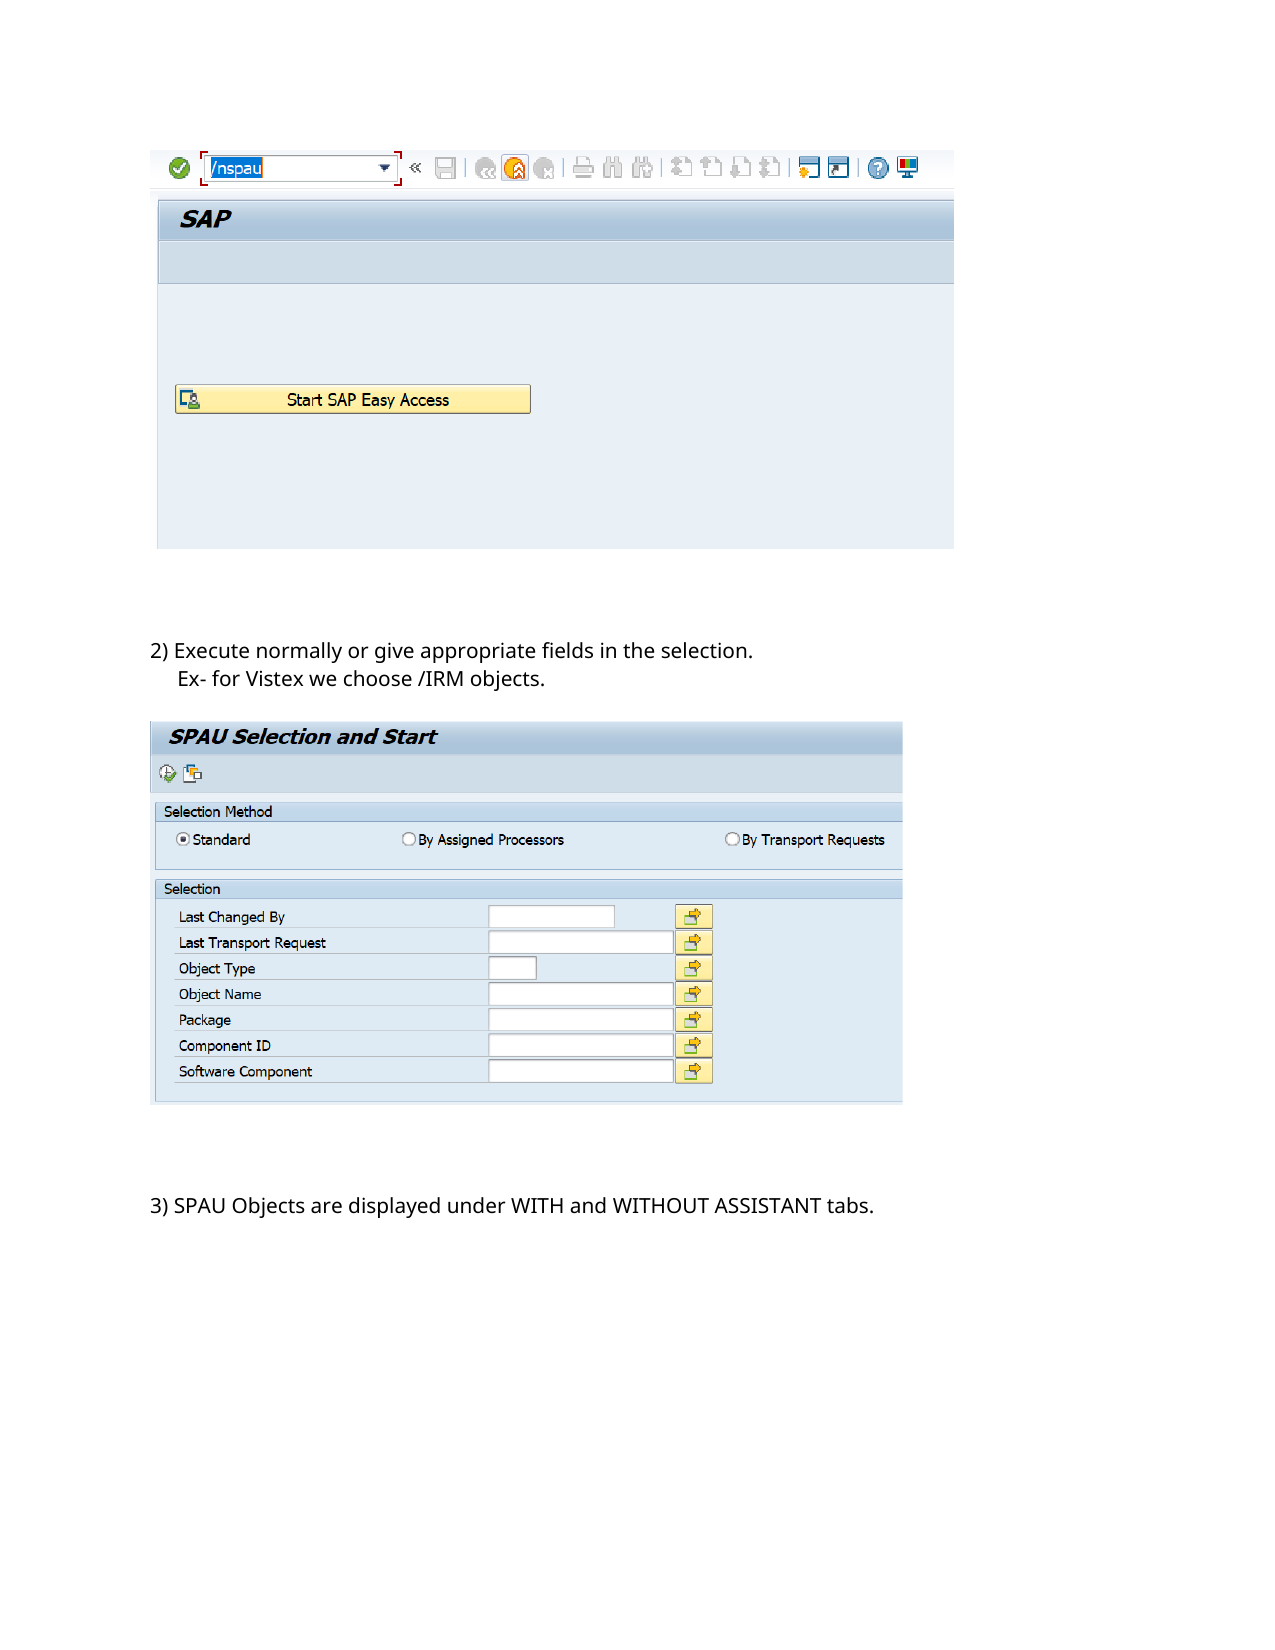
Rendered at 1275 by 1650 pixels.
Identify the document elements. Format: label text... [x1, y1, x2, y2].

text 2) Execute normally or give appropriate fields in the selection. Ex- for Vistex we choose /IRM objects. [150, 636, 1125, 693]
picture [150, 721, 903, 1105]
picture [150, 150, 954, 549]
text 3) SPAU Objects are displayed under WITH and WITHOUT ASSISTANT tabs. [150, 1191, 1125, 1219]
